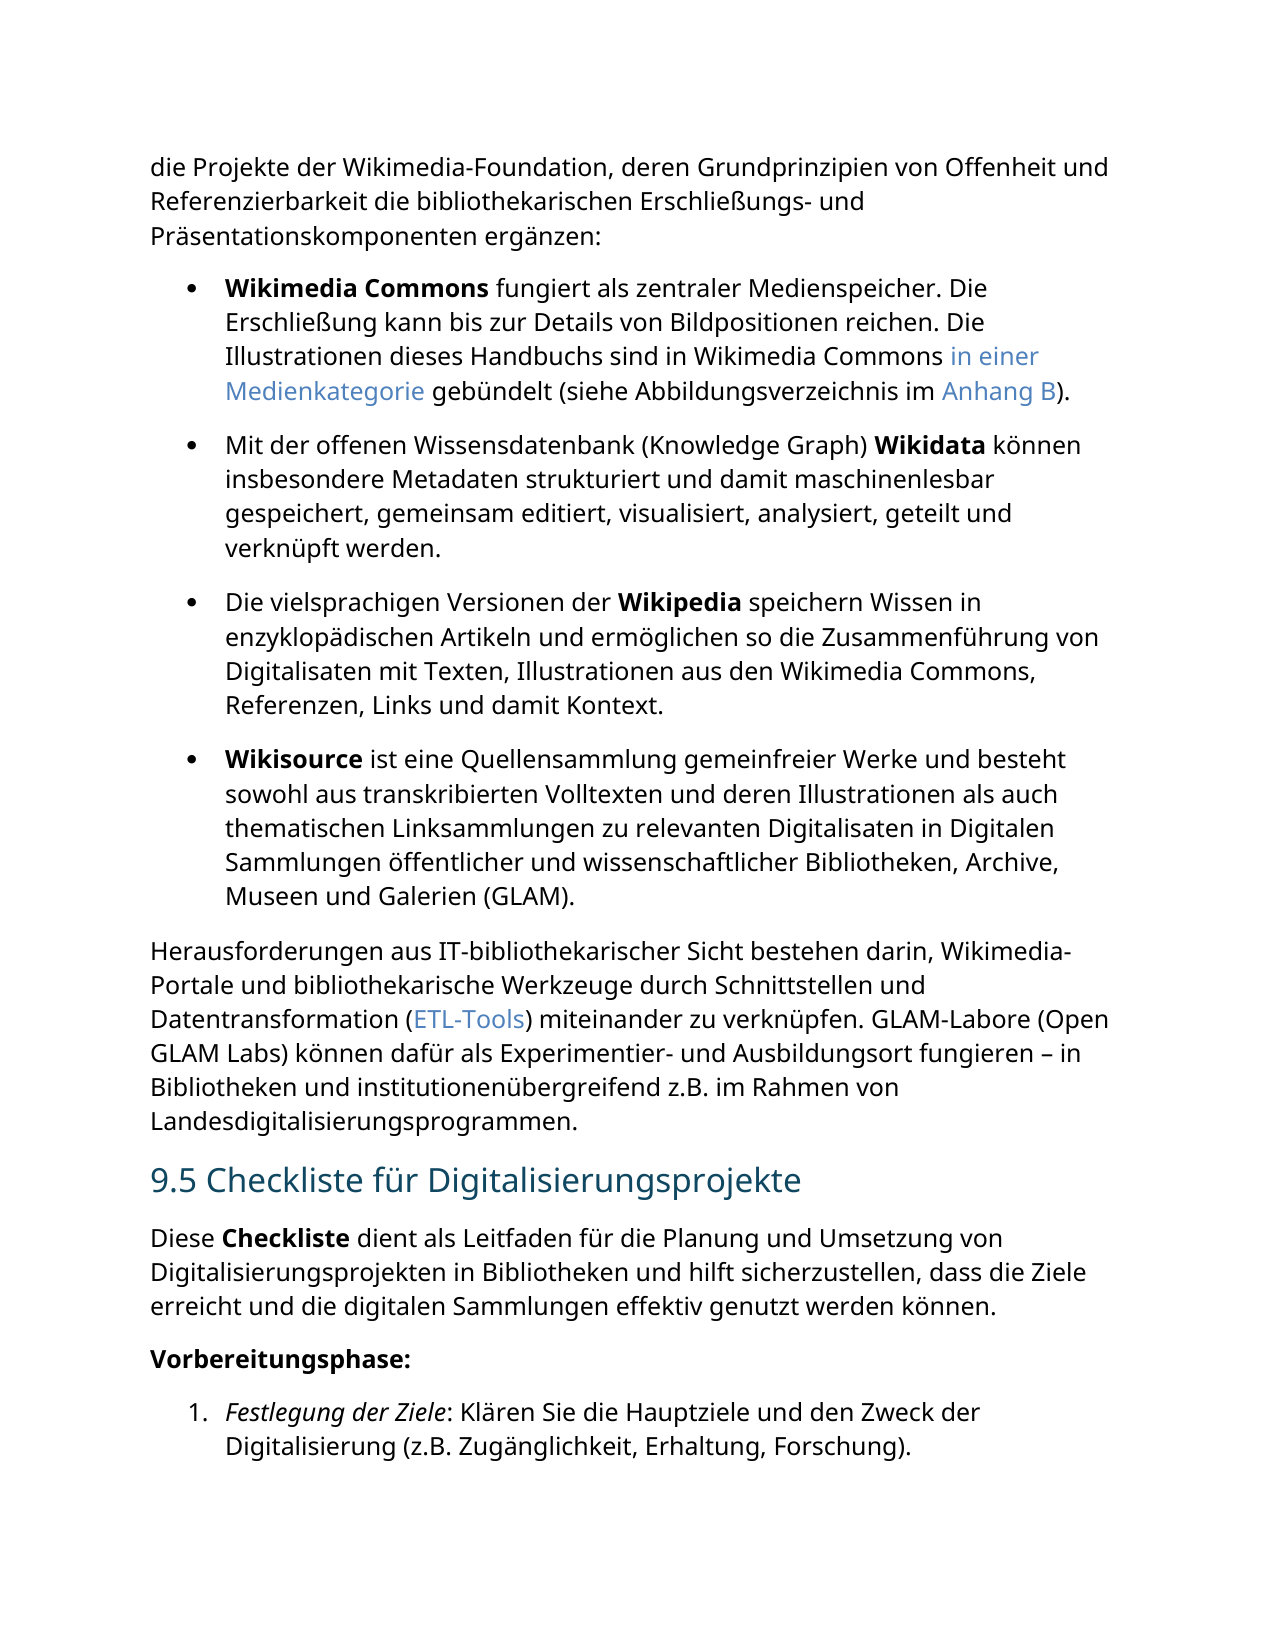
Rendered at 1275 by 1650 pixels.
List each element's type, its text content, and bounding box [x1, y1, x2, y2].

list Mit der offenen Wissensdatenbank (Knowledge Graph) Wikidata können insbesondere Metadaten strukturiert und damit maschinenlesbar gespeichert, gemeinsam editiert, visualisiert, analysiert, geteilt und verknüpft werden. [187, 428, 1125, 564]
text Vorbereitungsphase: [150, 1342, 1125, 1376]
text Diese Checkliste dient als Leitfaden für die Planung und Umsetzung von Digitalisierungsprojekten in Bibliotheken und hilft sicherzustellen, dass die Ziele erreicht und die digitalen Sammlungen effektiv genutzt werden können. [150, 1221, 1125, 1323]
list Wikimedia Commons fungiert als zentraler Medienspeicher. Die Erschließung kann bis zur Details von Bildpositionen reichen. Die Illustrationen dieses Handbuchs sind in Wikimedia Commons in einer Medienkategorie gebündelt (siehe Abbildungsverzeichnis im Anhang B). [187, 271, 1125, 407]
subtitle 9.5 Checkliste für Digitalisierungsprojekte [150, 1156, 1125, 1202]
text Herausforderungen aus IT-bibliothekarischer Sicht bestehen darin, Wikimedia-Portale und bibliothekarische Werkzeuge durch Schnittstellen und Datentransformation (ETL-Tools) miteinander zu verknüpfen. GLAM-Labore (Open GLAM Labs) können dafür als Experimentier- und Ausbildungsort fungieren – in Bibliotheken und institutionenübergreifend z.B. im Rahmen von Landesdigitalisierungsprogrammen. [150, 933, 1125, 1138]
list Die vielsprachigen Versionen der Wikipedia speichern Wissen in enzyklopädischen Artikeln und ermöglichen so die Zusammenführung von Digitalisaten mit Texten, Illustrationen aus den Wikimedia Commons, Referenzen, Links und damit Kontext. [187, 585, 1125, 721]
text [150, 150, 1125, 252]
list Festlegung der Ziele: Klären Sie die Hauptziele und den Zweck der Digitalisierung (z.B. Zugänglichkeit, Erhaltung, Forschung). [187, 1394, 1125, 1462]
list Wikisource ist eine Quellensammlung gemeinfreier Werke und besteht sowohl aus transkribierten Volltexten und deren Illustrationen als auch thematischen Linksammlungen zu relevanten Digitalisaten in Digitalen Sammlungen öffentlicher und wissenschaftlicher Bibliotheken, Archive, Museen und Galerien (GLAM). [187, 742, 1125, 912]
